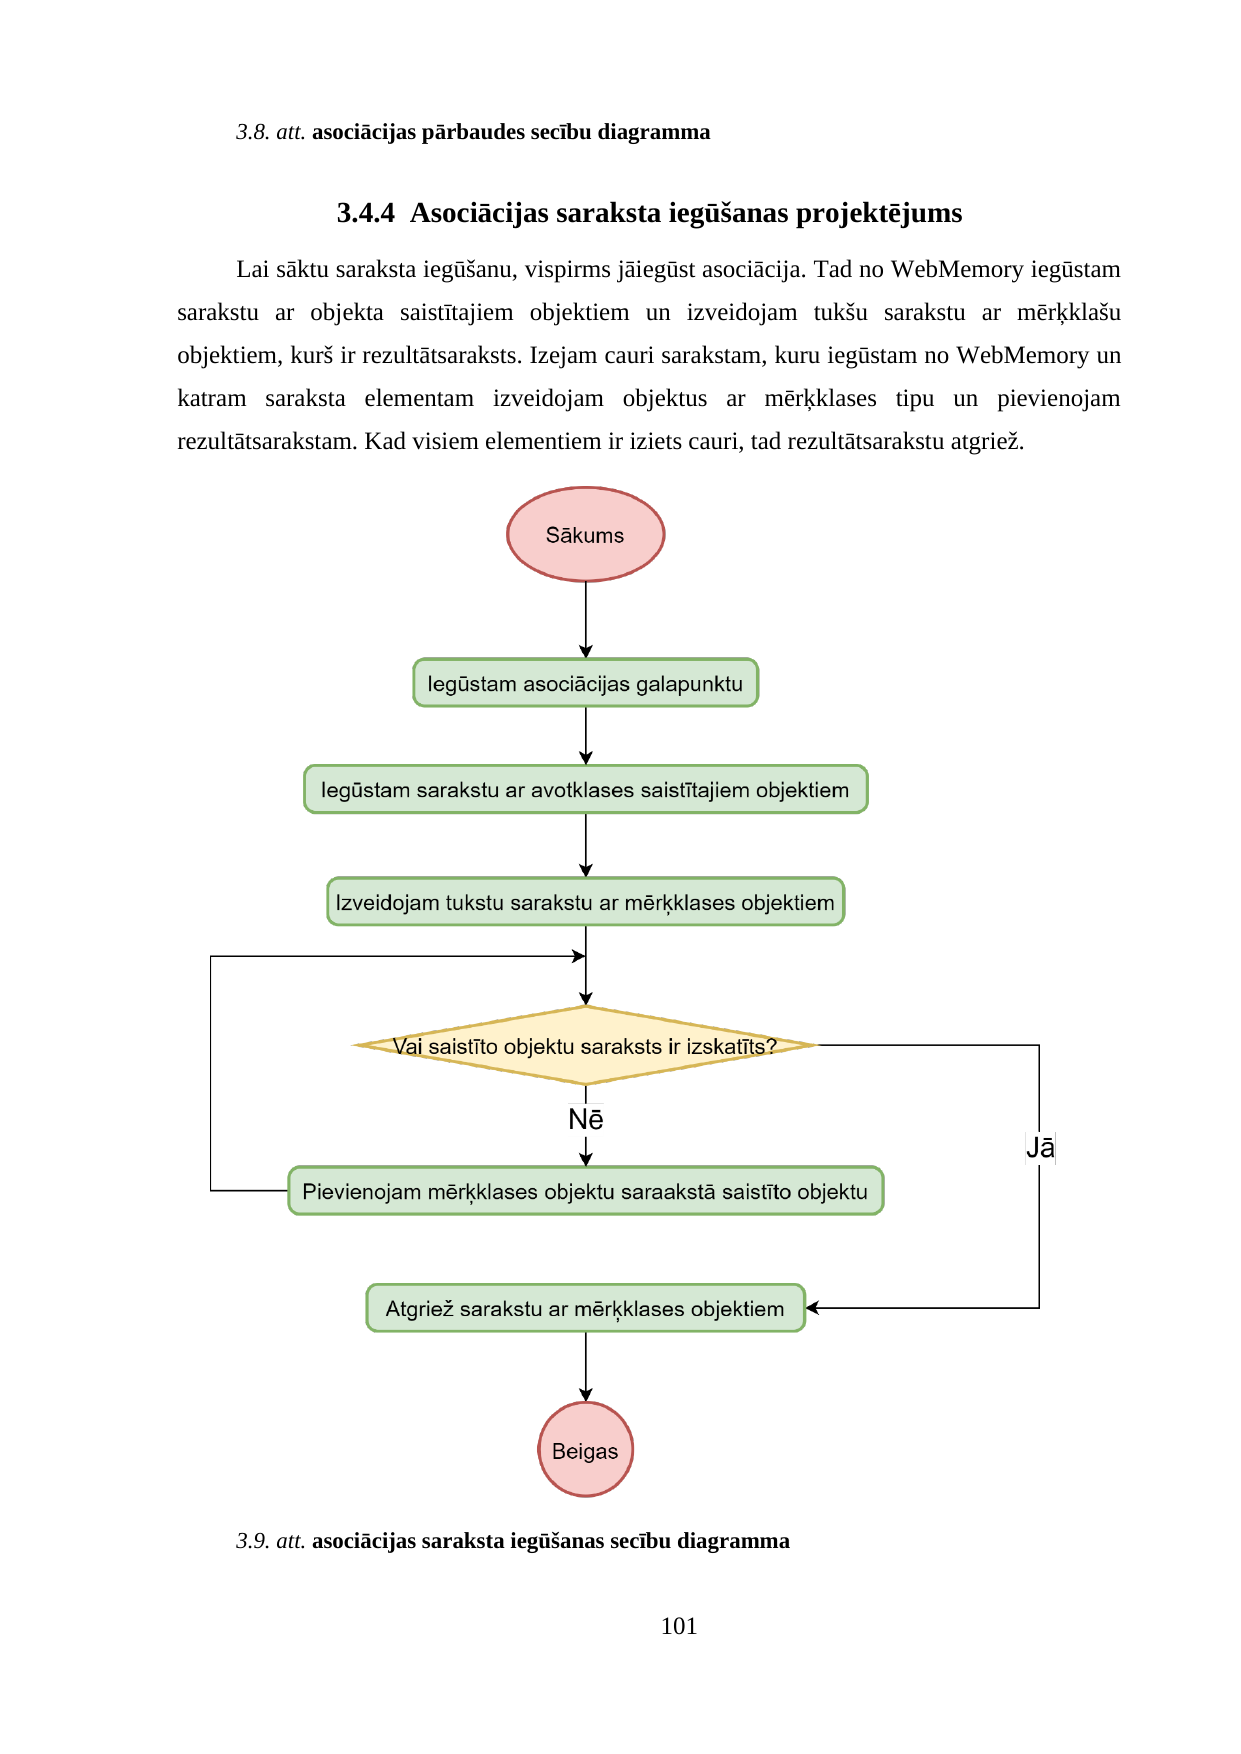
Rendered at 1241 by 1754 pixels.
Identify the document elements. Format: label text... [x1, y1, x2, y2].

text 3.8. att. asociācijas pārbaudes secību diagramma [177, 118, 1122, 144]
subtitle 3.4.4 Asociācijas saraksta iegūšanas projektējums [177, 195, 1122, 228]
text Lai sāktu saraksta iegūšanu, vispirms jāiegūst asociācija. Tad no WebMemory iegūstam sarakstu ar objekta saistītajiem objektiem un izveidojam tukšu sarakstu ar mērķklašu objektiem, kurš ir rezultātsaraksts. Izejam cauri sarakstam, kuru iegūstam no WebMemory un katram saraksta elementam izveidojam objektus ar mērķklases tipu un pievienojam rezultātsarakstam. Kad visiem elementiem ir iziets cauri, tad rezultātsarakstu atgriež. [177, 254, 1122, 455]
text 3.9. att. asociācijas saraksta iegūšanas secību diagramma [177, 1527, 1122, 1554]
picture [183, 469, 1071, 1513]
